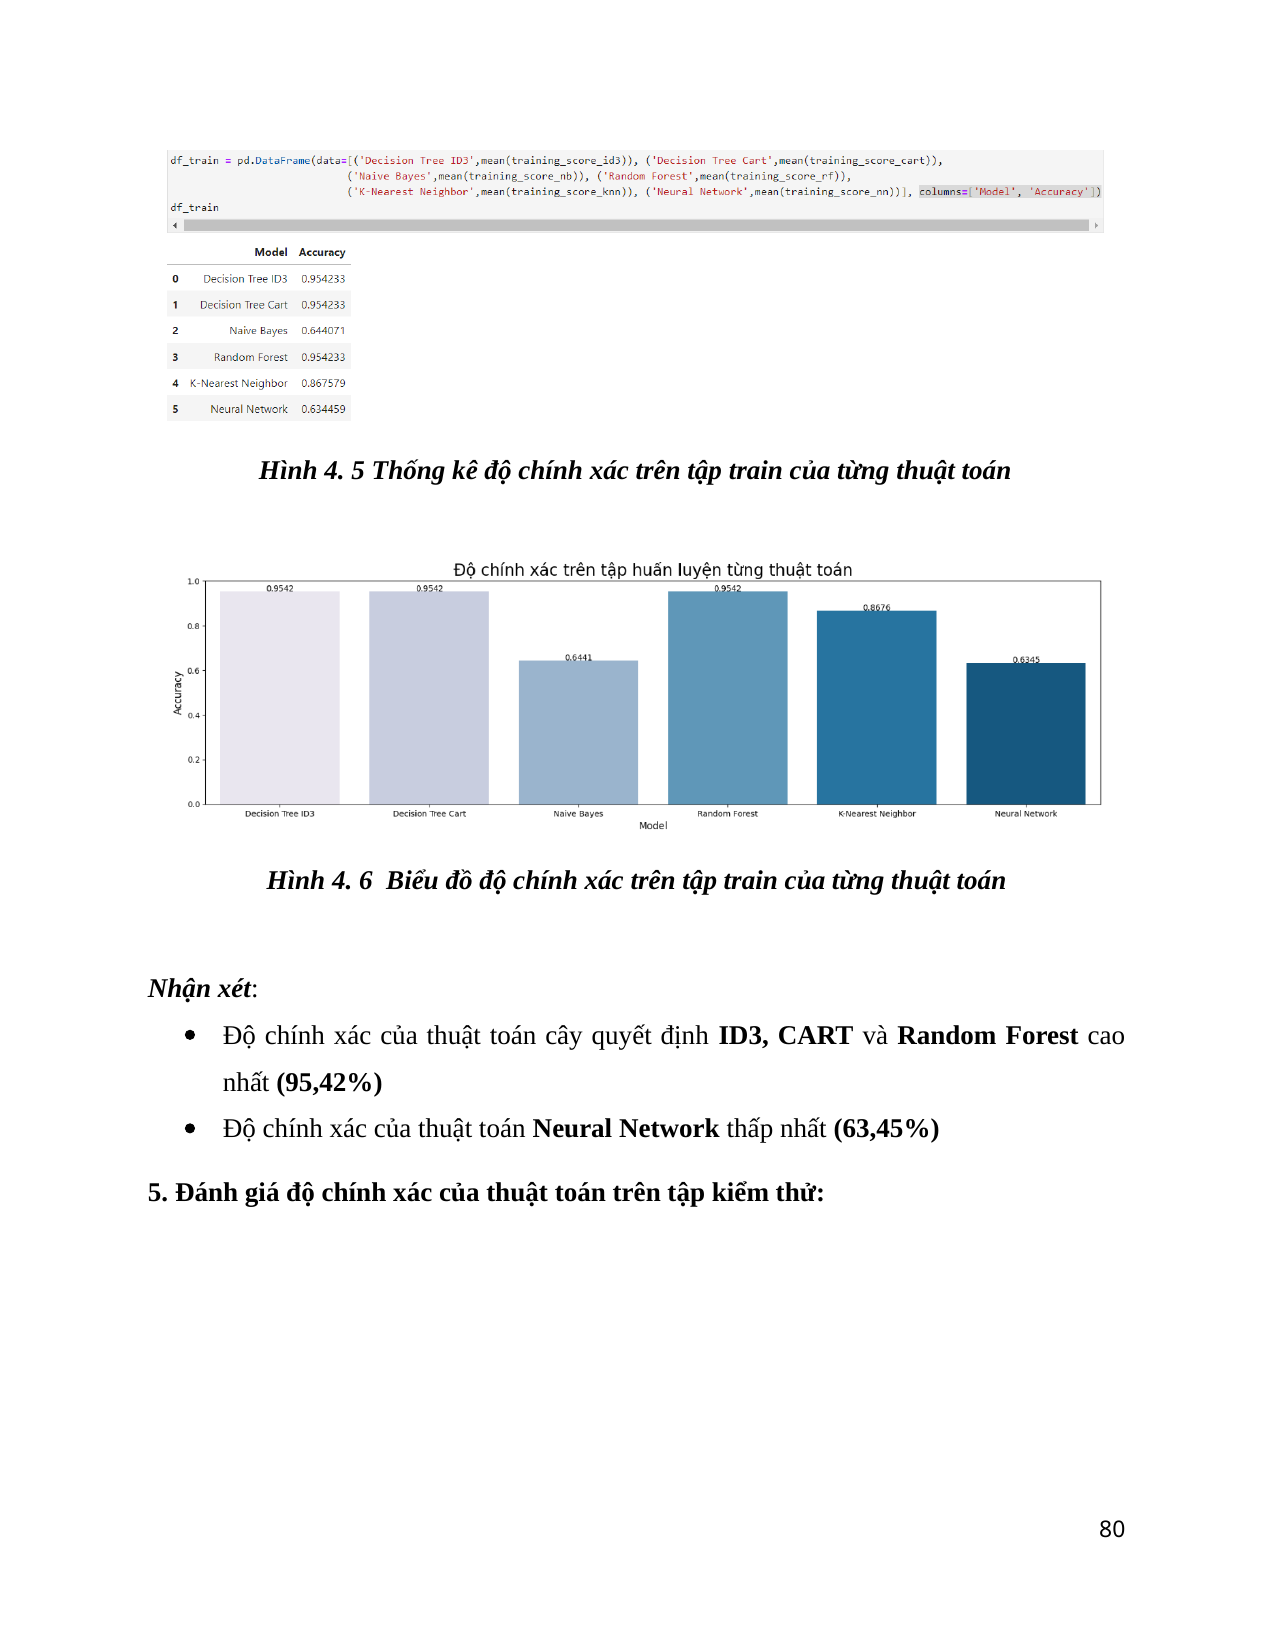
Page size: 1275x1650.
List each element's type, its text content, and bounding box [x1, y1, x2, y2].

text Nhận xét: [148, 972, 1125, 1003]
picture [166, 562, 1106, 833]
text Đánh giá độ chính xác của thuật toán trên tập kiểm thử: [148, 1176, 1125, 1207]
picture [166, 150, 1106, 422]
list Độ chính xác của thuật toán cây quyết định ID3, CART và Random Forest cao nhất (95,42%) [185, 1019, 1125, 1097]
list Độ chính xác của thuật toán Neural Network thấp nhất (63,45%) [185, 1112, 1125, 1144]
